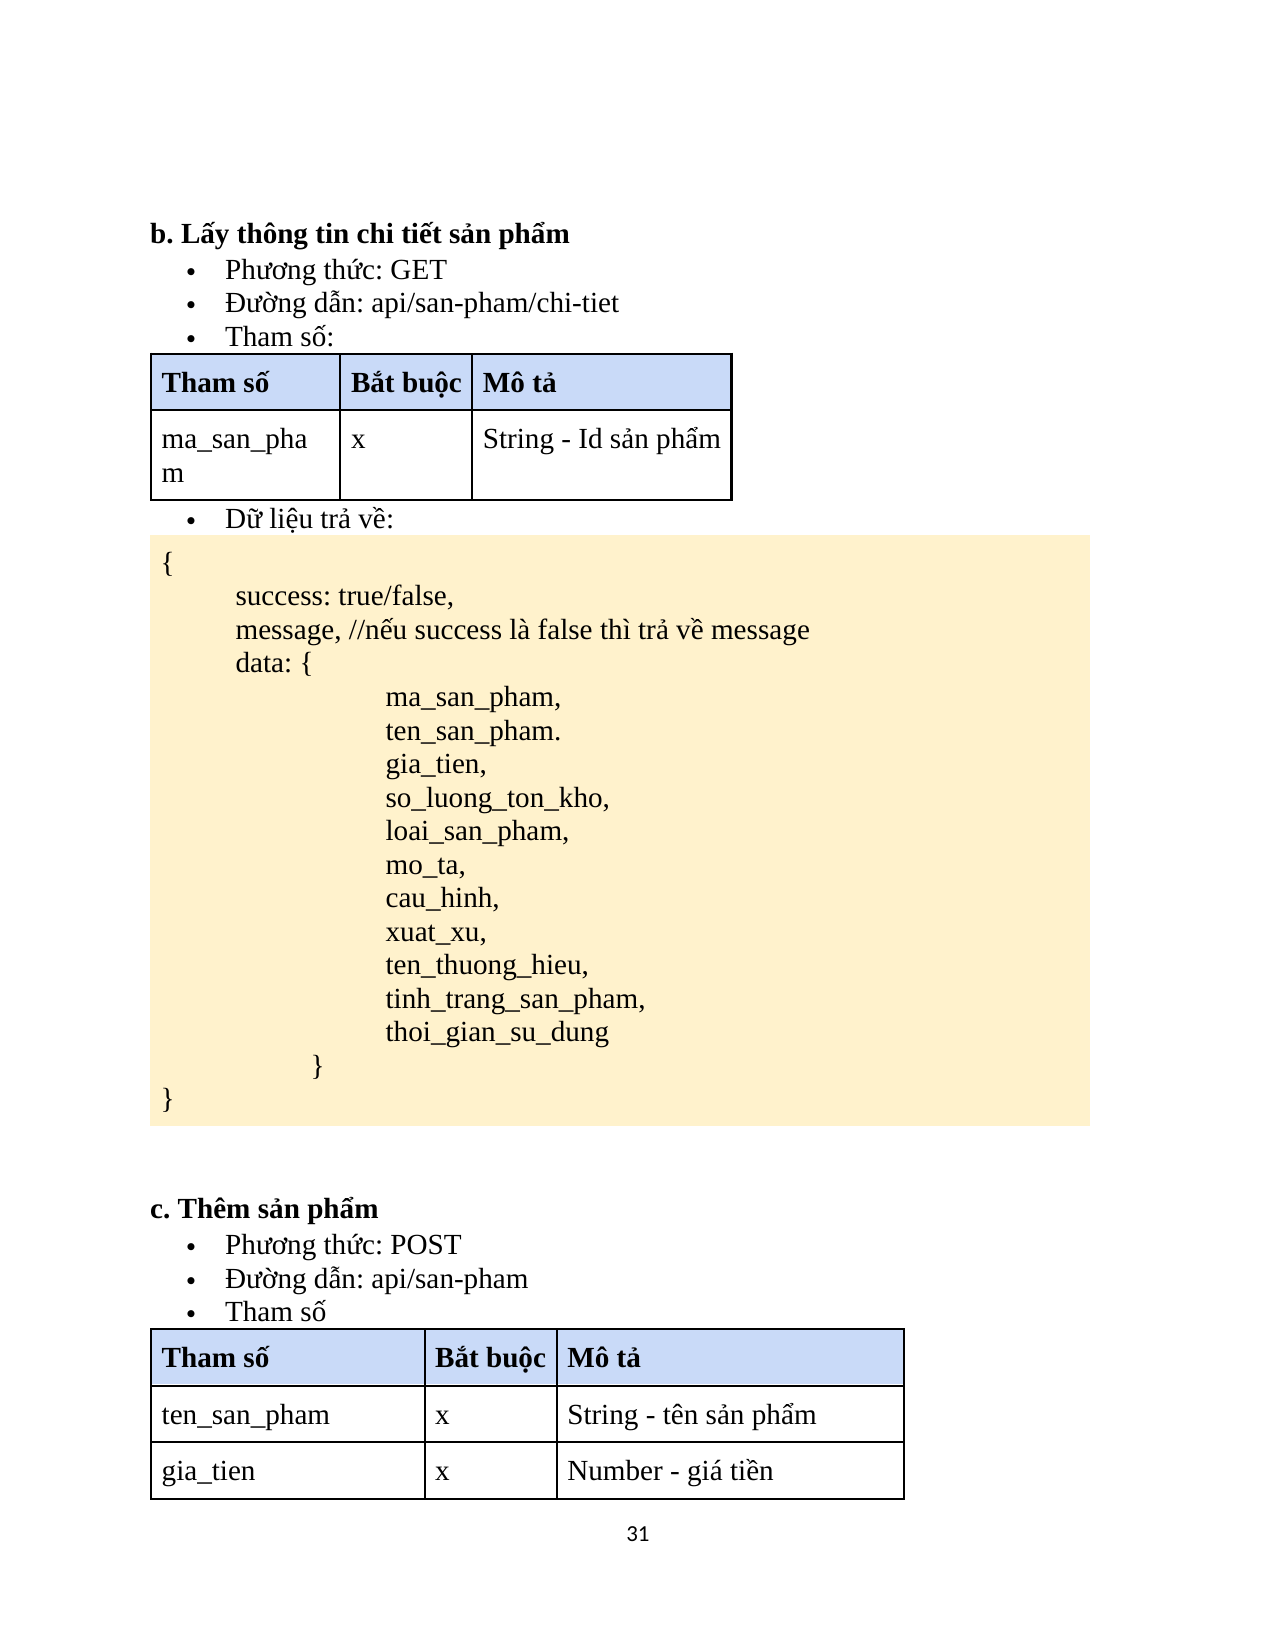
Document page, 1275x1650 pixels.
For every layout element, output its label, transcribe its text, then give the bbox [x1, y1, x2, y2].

subtitle b. Lấy thông tin chi tiết sản phẩm [150, 216, 1125, 249]
list Phương thức: POST [187, 1227, 1125, 1261]
subtitle c. Thêm sản phẩm [150, 1191, 1125, 1225]
table_header Mô tả [558, 1330, 903, 1384]
table_cell x [426, 1387, 556, 1441]
table_header Bắt buộc [426, 1330, 556, 1384]
table_cell x [341, 411, 471, 499]
table_cell String - tên sản phẩm [558, 1387, 903, 1441]
table_cell ma_san_pham [152, 411, 339, 499]
table_header Mô tả [473, 355, 730, 409]
list Phương thức: GET [187, 252, 1125, 285]
table_cell x [426, 1443, 556, 1497]
table_header { success: true/false, message, //nếu success là false thì trả về message data: { ma_san_pham, ten_san_pham. gia_tien, so_luong_ton_kho, loai_san_pham, mo_ta, cau_hinh, xuat_xu, ten_thuong_hieu, tinh_trang_san_pham, thoi_gian_su_dung } } [150, 535, 1090, 1126]
table_header Bắt buộc [341, 355, 471, 409]
list Dữ liệu trả về: [187, 501, 1125, 534]
table_cell String - Id sản phẩm [473, 411, 730, 499]
list Tham số: [187, 319, 1125, 352]
list Đường dẫn: api/san-pham/chi-tiet [187, 285, 1125, 319]
list Tham số [187, 1294, 1125, 1328]
table_header Tham số [152, 1330, 424, 1384]
table_cell Number - giá tiền [558, 1443, 903, 1497]
list Đường dẫn: api/san-pham [187, 1261, 1125, 1294]
table_cell gia_tien [152, 1443, 424, 1497]
table_header Tham số [152, 355, 339, 409]
table_cell ten_san_pham [152, 1387, 424, 1441]
